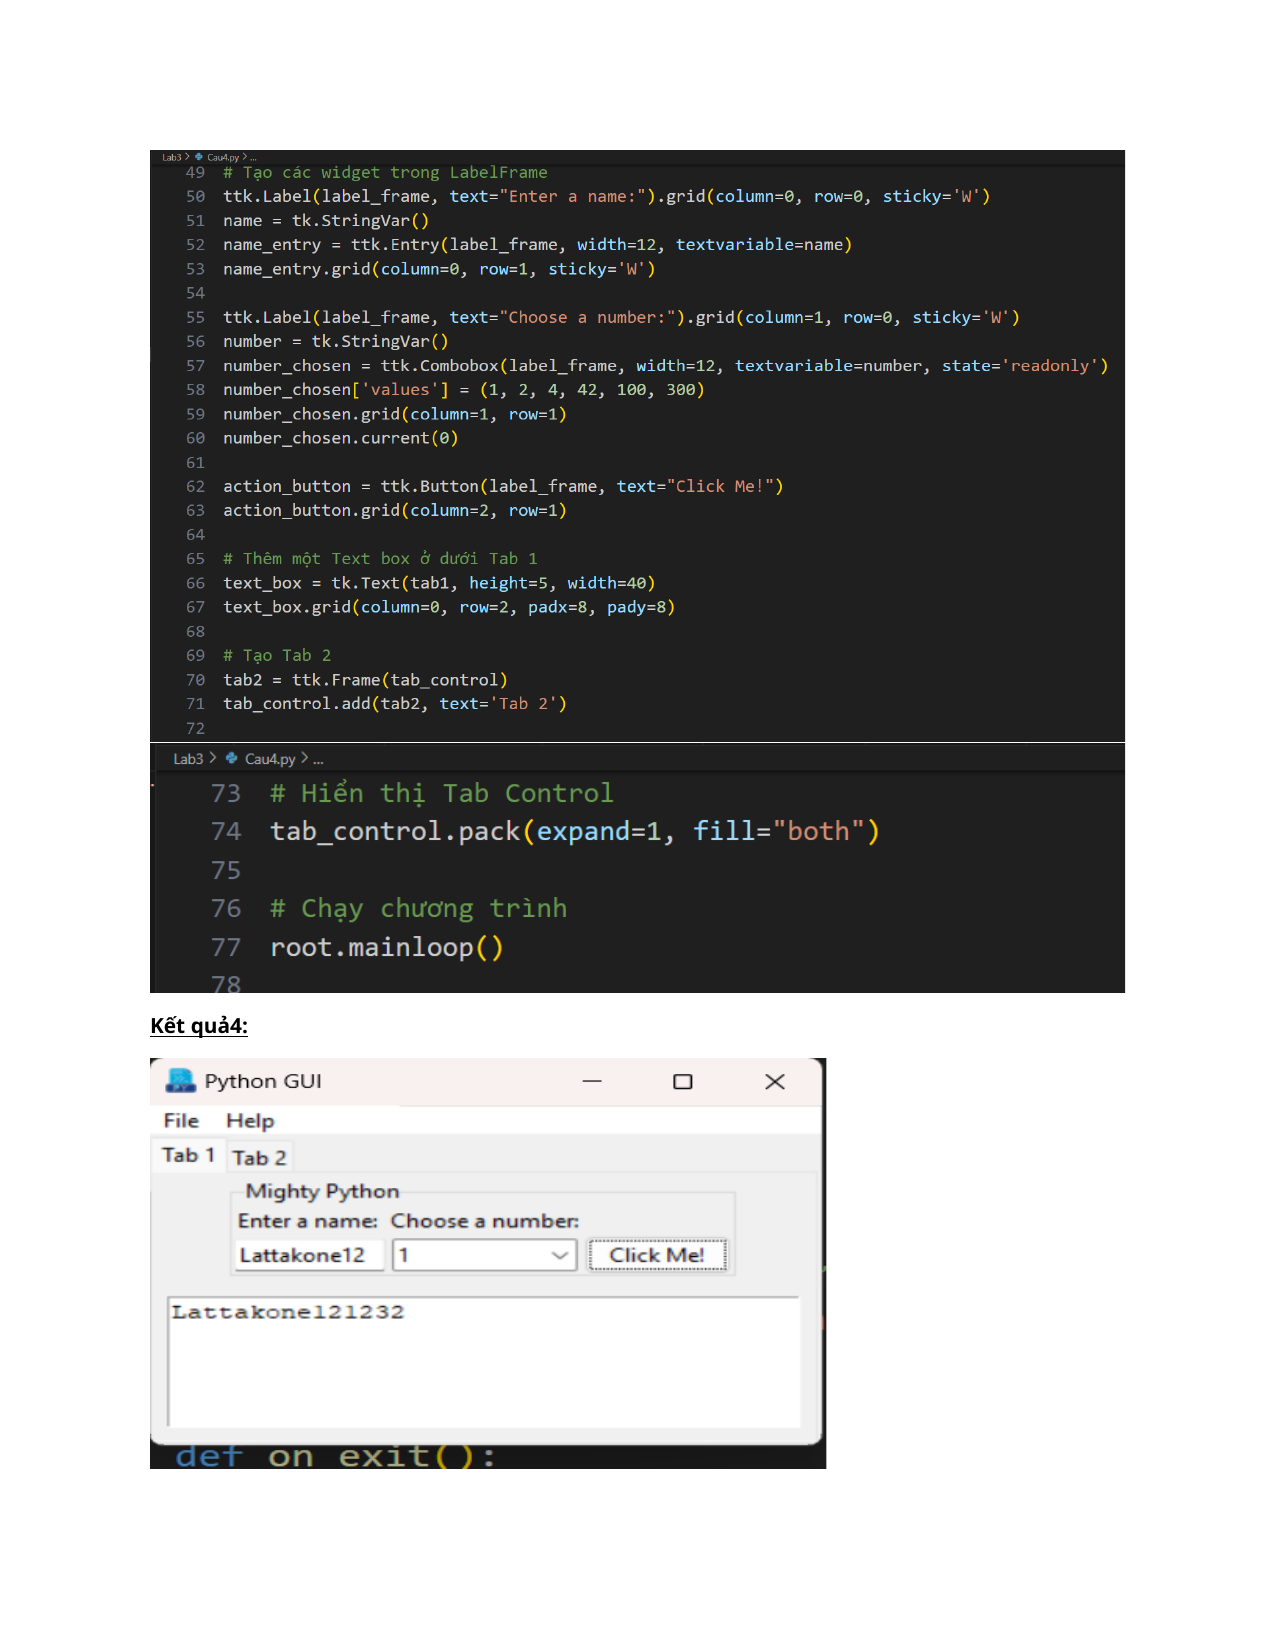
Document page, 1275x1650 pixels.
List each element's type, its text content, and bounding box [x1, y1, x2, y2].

picture [150, 1058, 827, 1469]
picture [150, 150, 1125, 742]
text Kết quả4: [150, 1011, 1125, 1040]
picture [150, 743, 1125, 993]
